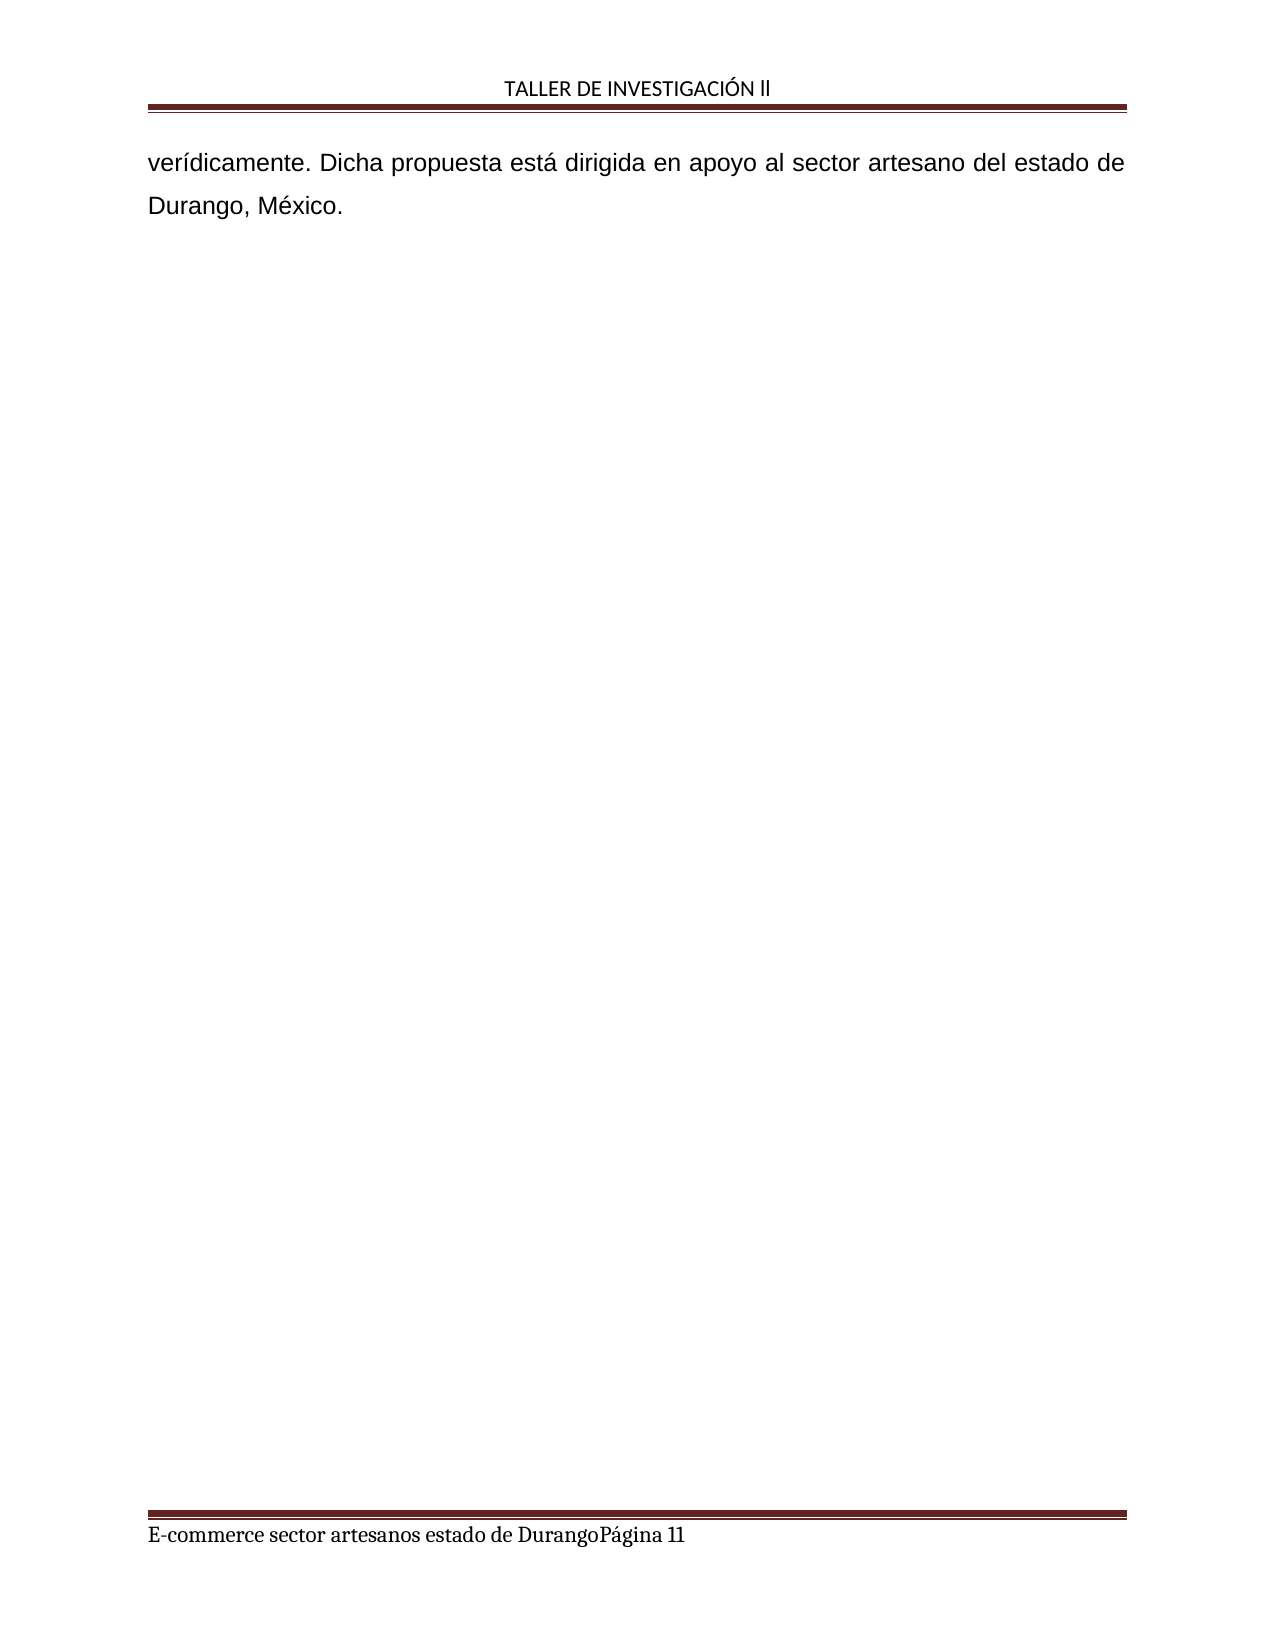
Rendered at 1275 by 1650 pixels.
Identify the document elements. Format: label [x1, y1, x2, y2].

text [148, 148, 1127, 219]
